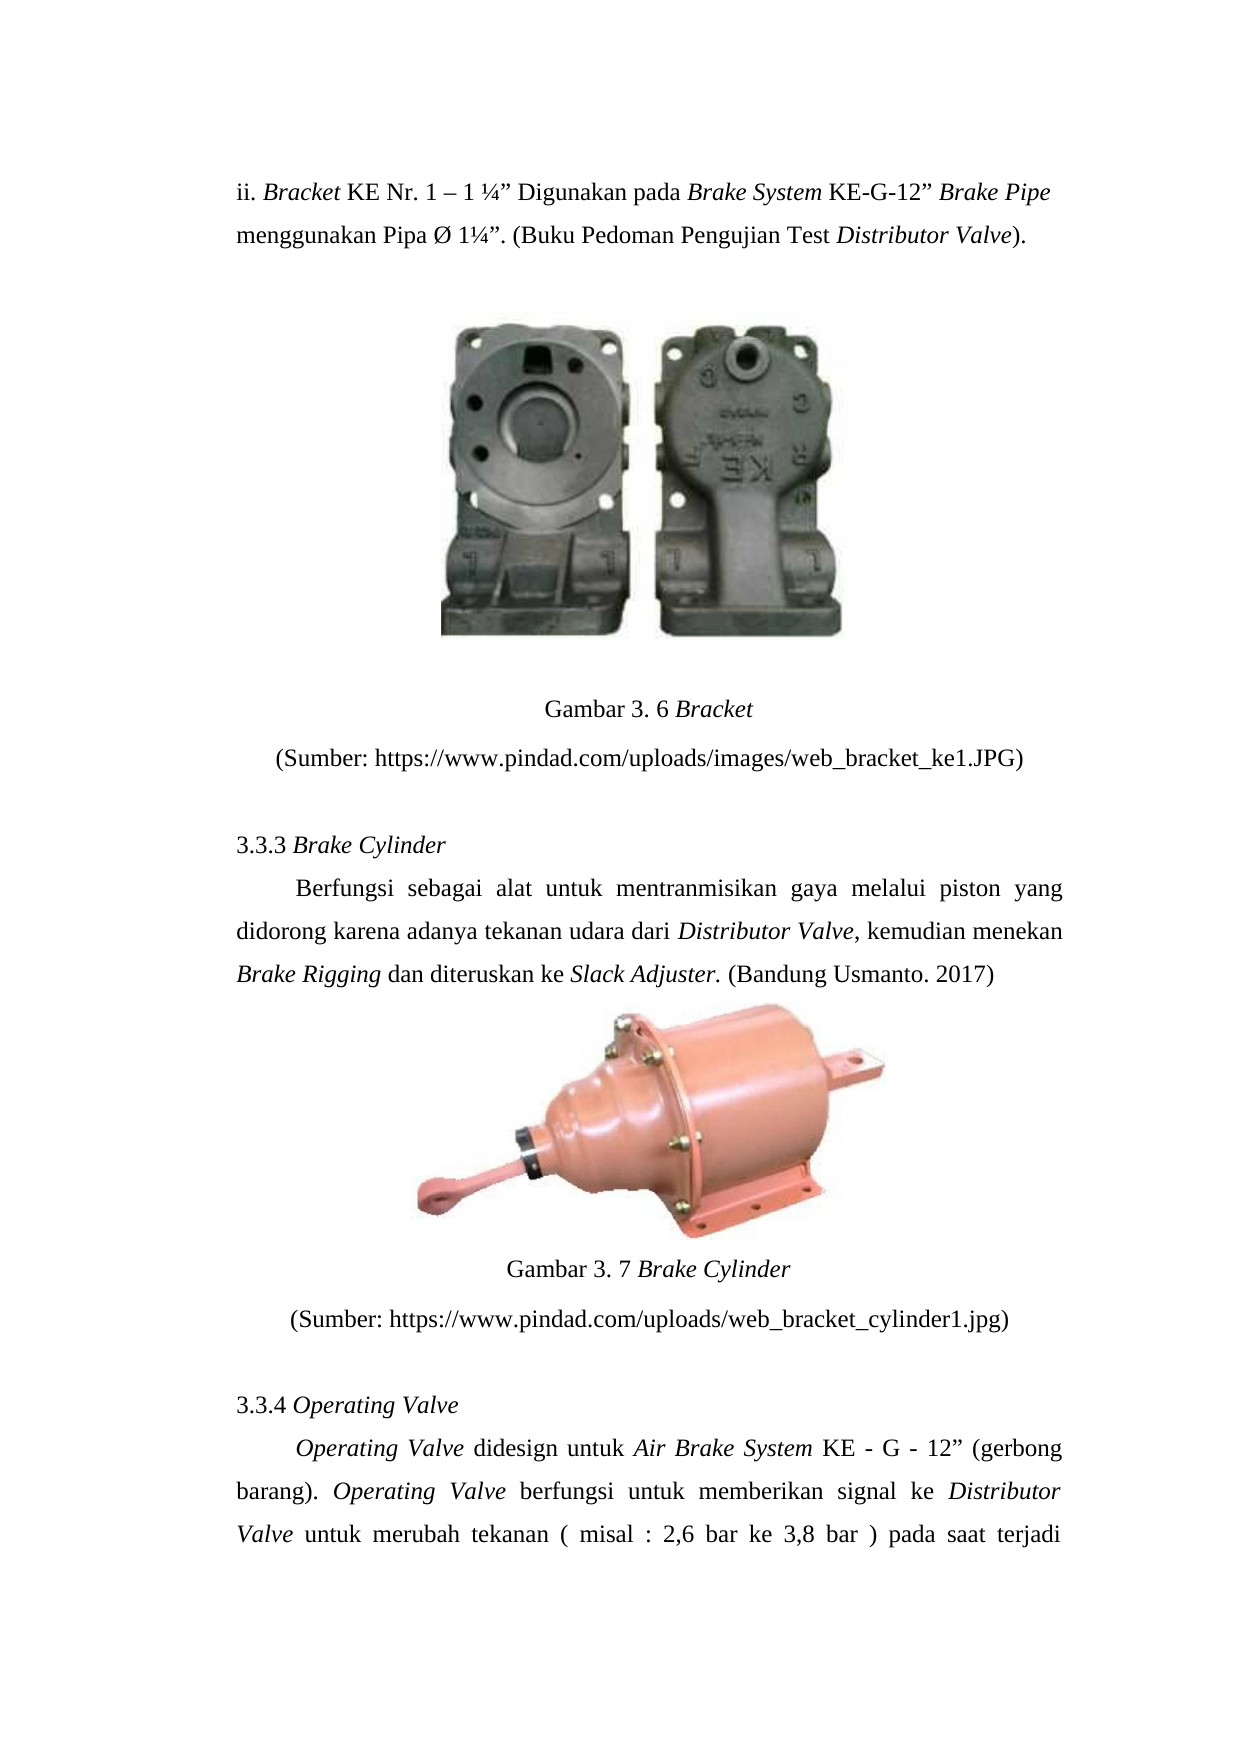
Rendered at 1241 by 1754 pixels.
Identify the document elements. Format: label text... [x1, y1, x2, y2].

text (Sumber: https://www.pindad.com/uploads/images/web_bracket_ke1.JPG) [236, 743, 1063, 772]
text 3.3.3 Brake Cylinder [236, 830, 1063, 858]
text 3.3.4 Operating Valve [236, 1390, 1063, 1419]
text Gambar 3. 6 Bracket [236, 694, 1063, 723]
text menggunakan Pipa Ø 1¼”. (Buku Pedoman Pengujian Test Distributor Valve). [236, 220, 1063, 249]
text ii. Bracket KE Nr. 1 – 1 ¼” Digunakan pada Brake System KE-G-12” Brake Pipe [236, 177, 1063, 206]
text Berfungsi sebagai alat untuk mentranmisikan gaya melalui piston yang didorong karena adanya tekanan udara dari Distributor Valve, kemudian menekan Brake Rigging dan diteruskan ke Slack Adjuster. (Bandung Usmanto. 2017) [236, 873, 1063, 988]
text Gambar 3. 7 Brake Cylinder [236, 1254, 1063, 1283]
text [236, 1433, 1063, 1548]
text (Sumber: https://www.pindad.com/uploads/web_bracket_cylinder1.jpg) [236, 1304, 1063, 1333]
